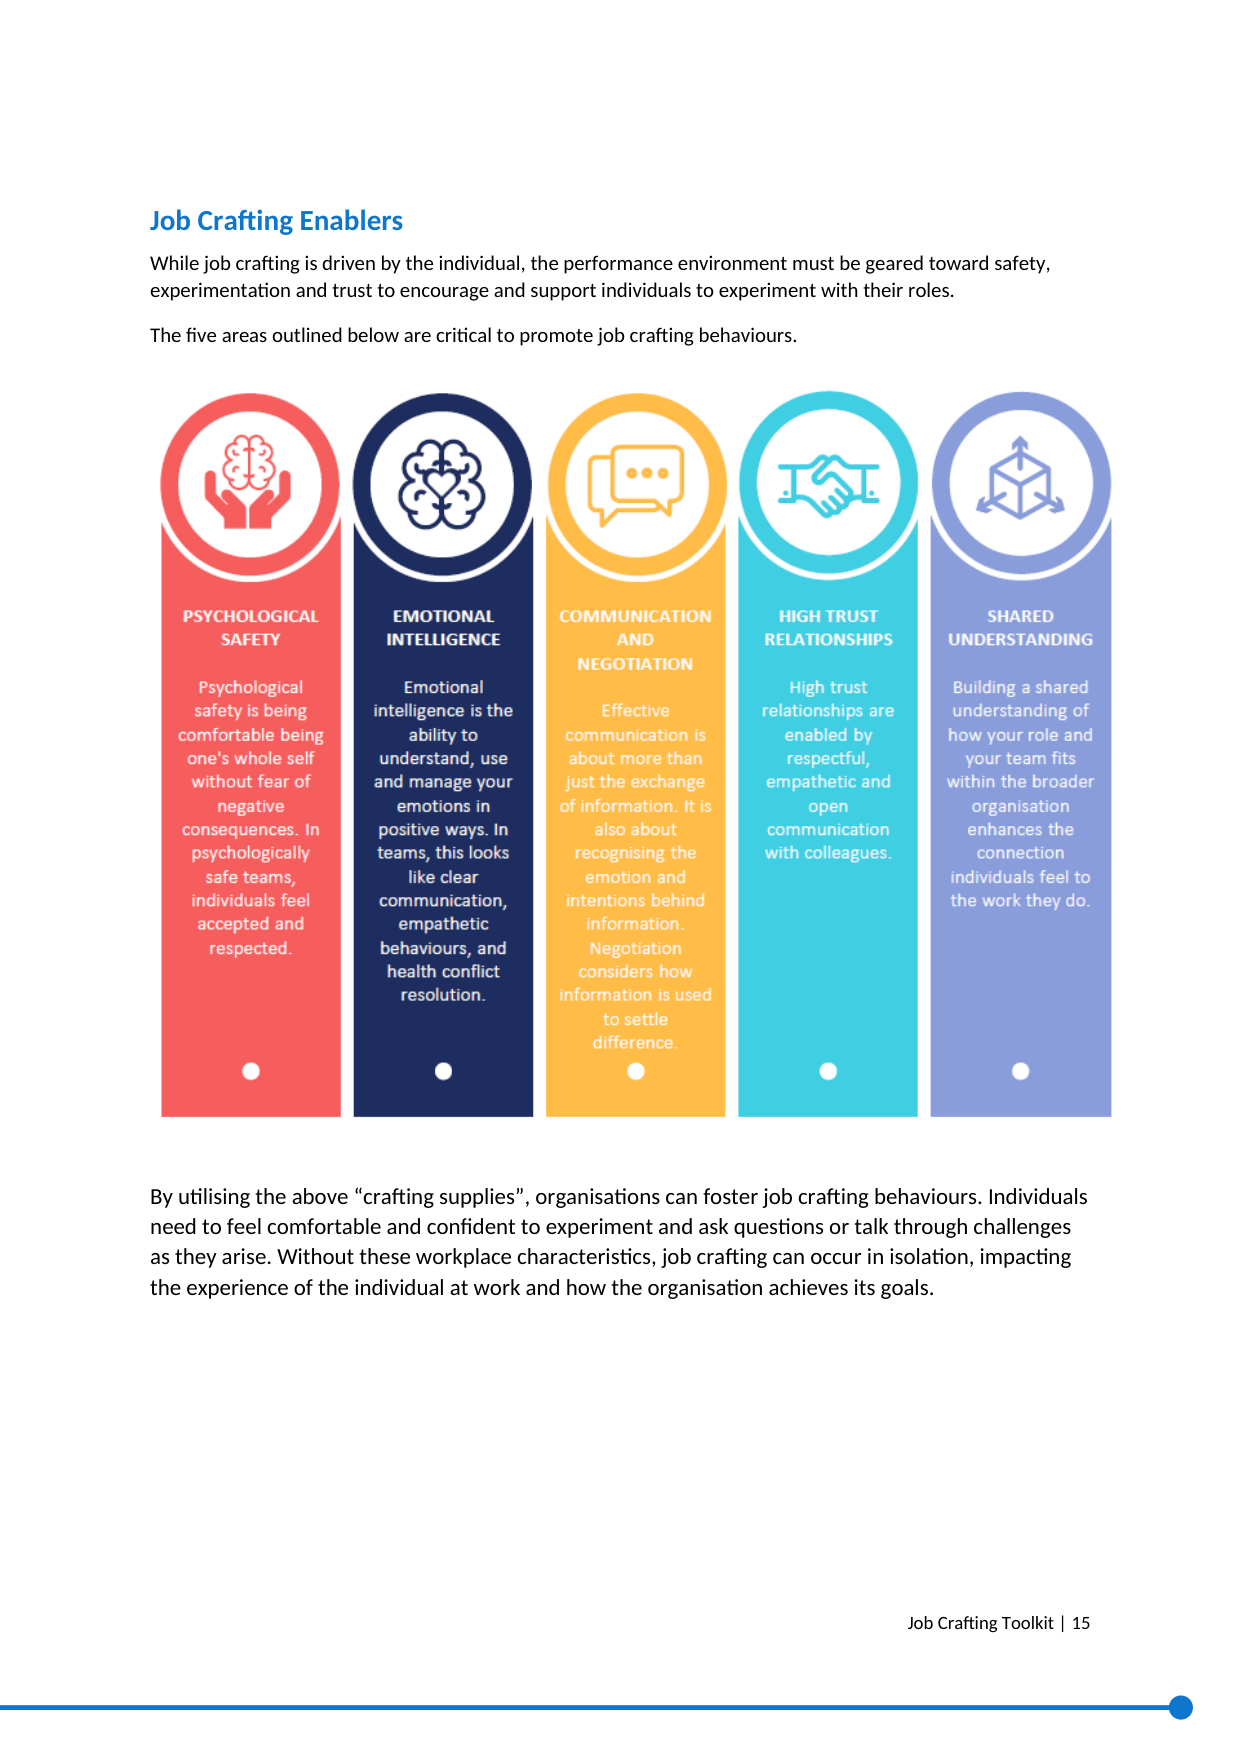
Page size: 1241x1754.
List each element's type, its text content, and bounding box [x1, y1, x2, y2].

text The five areas outlined below are critical to promote job crafting behaviours. [150, 322, 1090, 347]
text By utilising the above “crafting supplies”, organisations can foster job crafting behaviours. Individuals need to feel comfortable and confident to experiment and ask questions or talk through challenges as they arise. Without these workplace characteristics, job crafting can occur in isolation, impacting the experience of the individual at work and how the organisation achieves its goals. [150, 1182, 1090, 1301]
picture [0, 1683, 1241, 1754]
text While job crafting is driven by the individual, the performance environment must be geared toward safety, experimentation and trust to encourage and support individuals to experiment with their roles. [150, 250, 1090, 303]
picture [150, 365, 1127, 1130]
subtitle Job Crafting Enablers [150, 202, 1090, 238]
